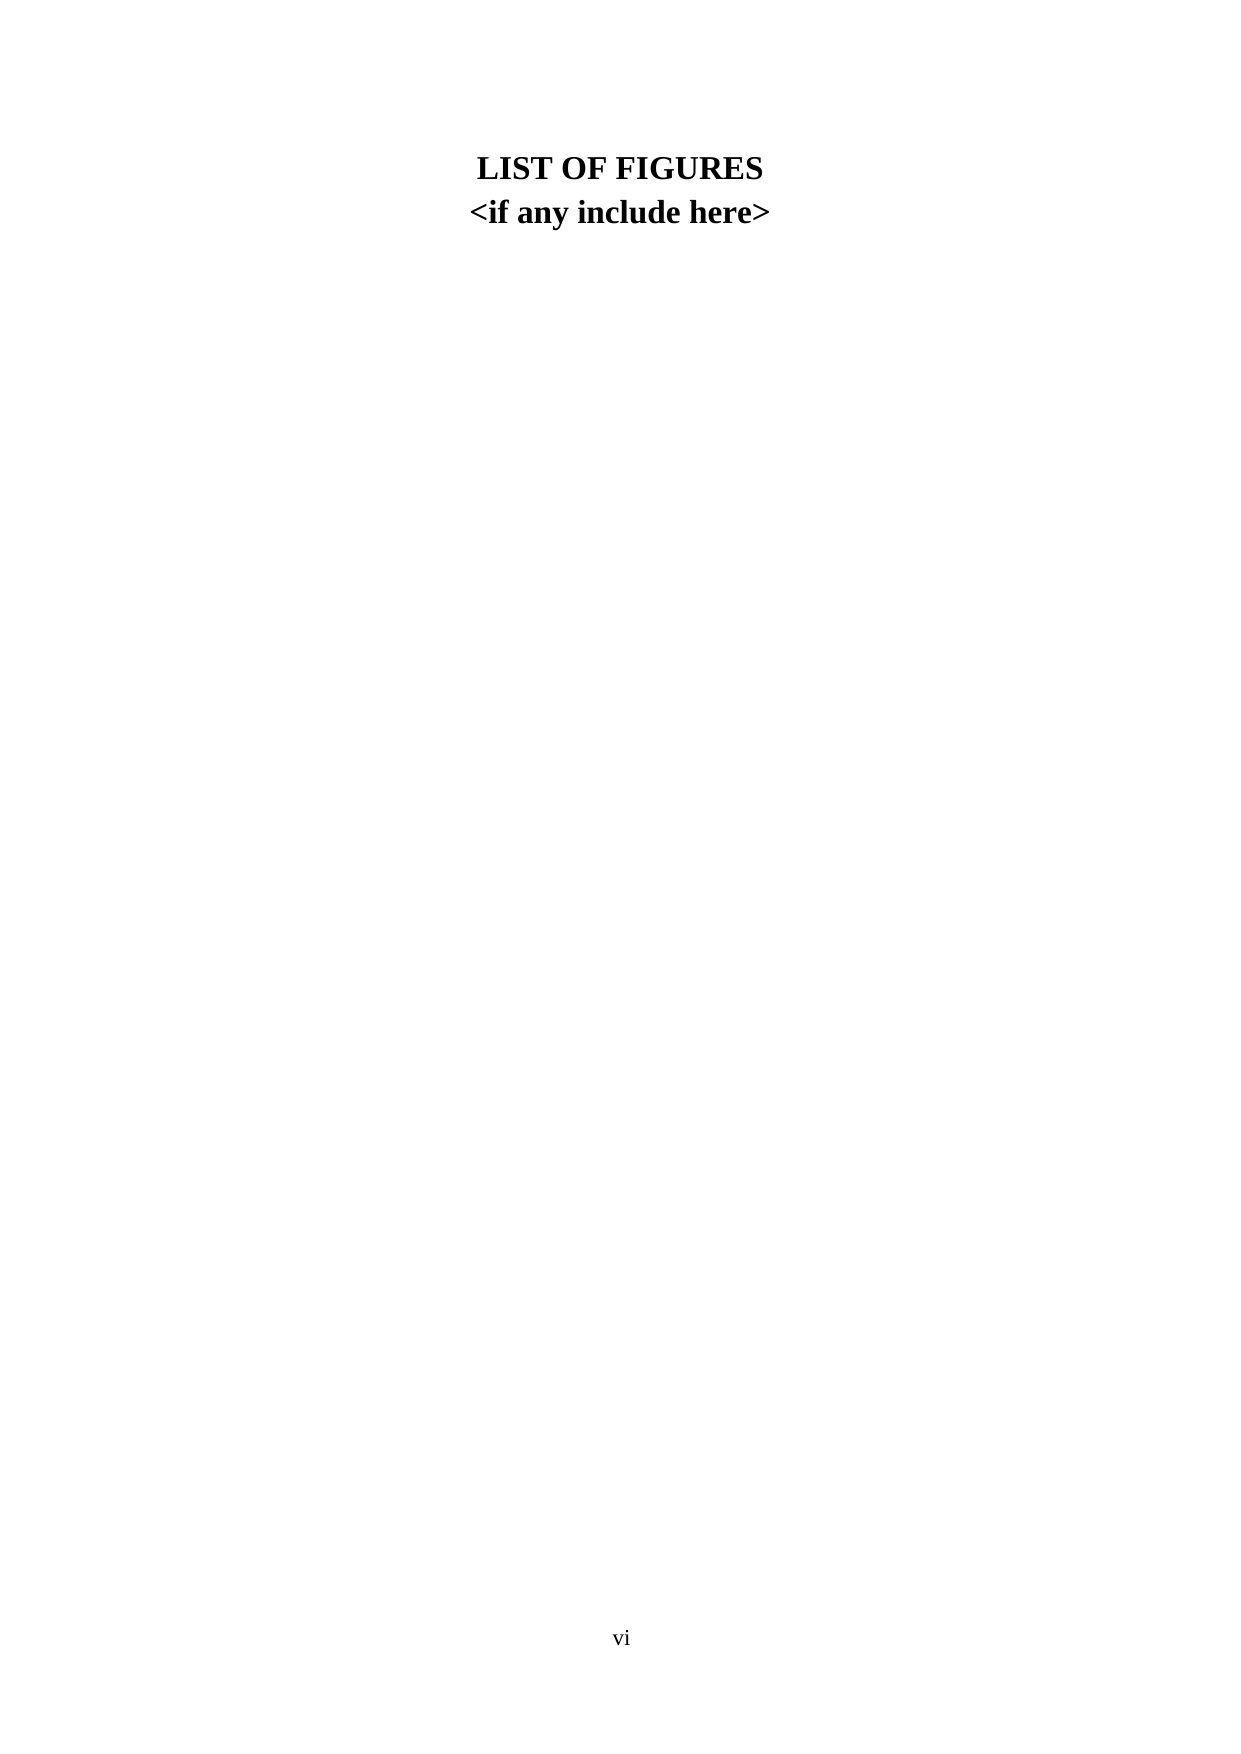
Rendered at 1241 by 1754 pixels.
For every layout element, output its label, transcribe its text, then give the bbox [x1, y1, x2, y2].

subtitle LIST OF FIGURES [392, 148, 848, 186]
subtitle <if any include here> [392, 193, 848, 231]
